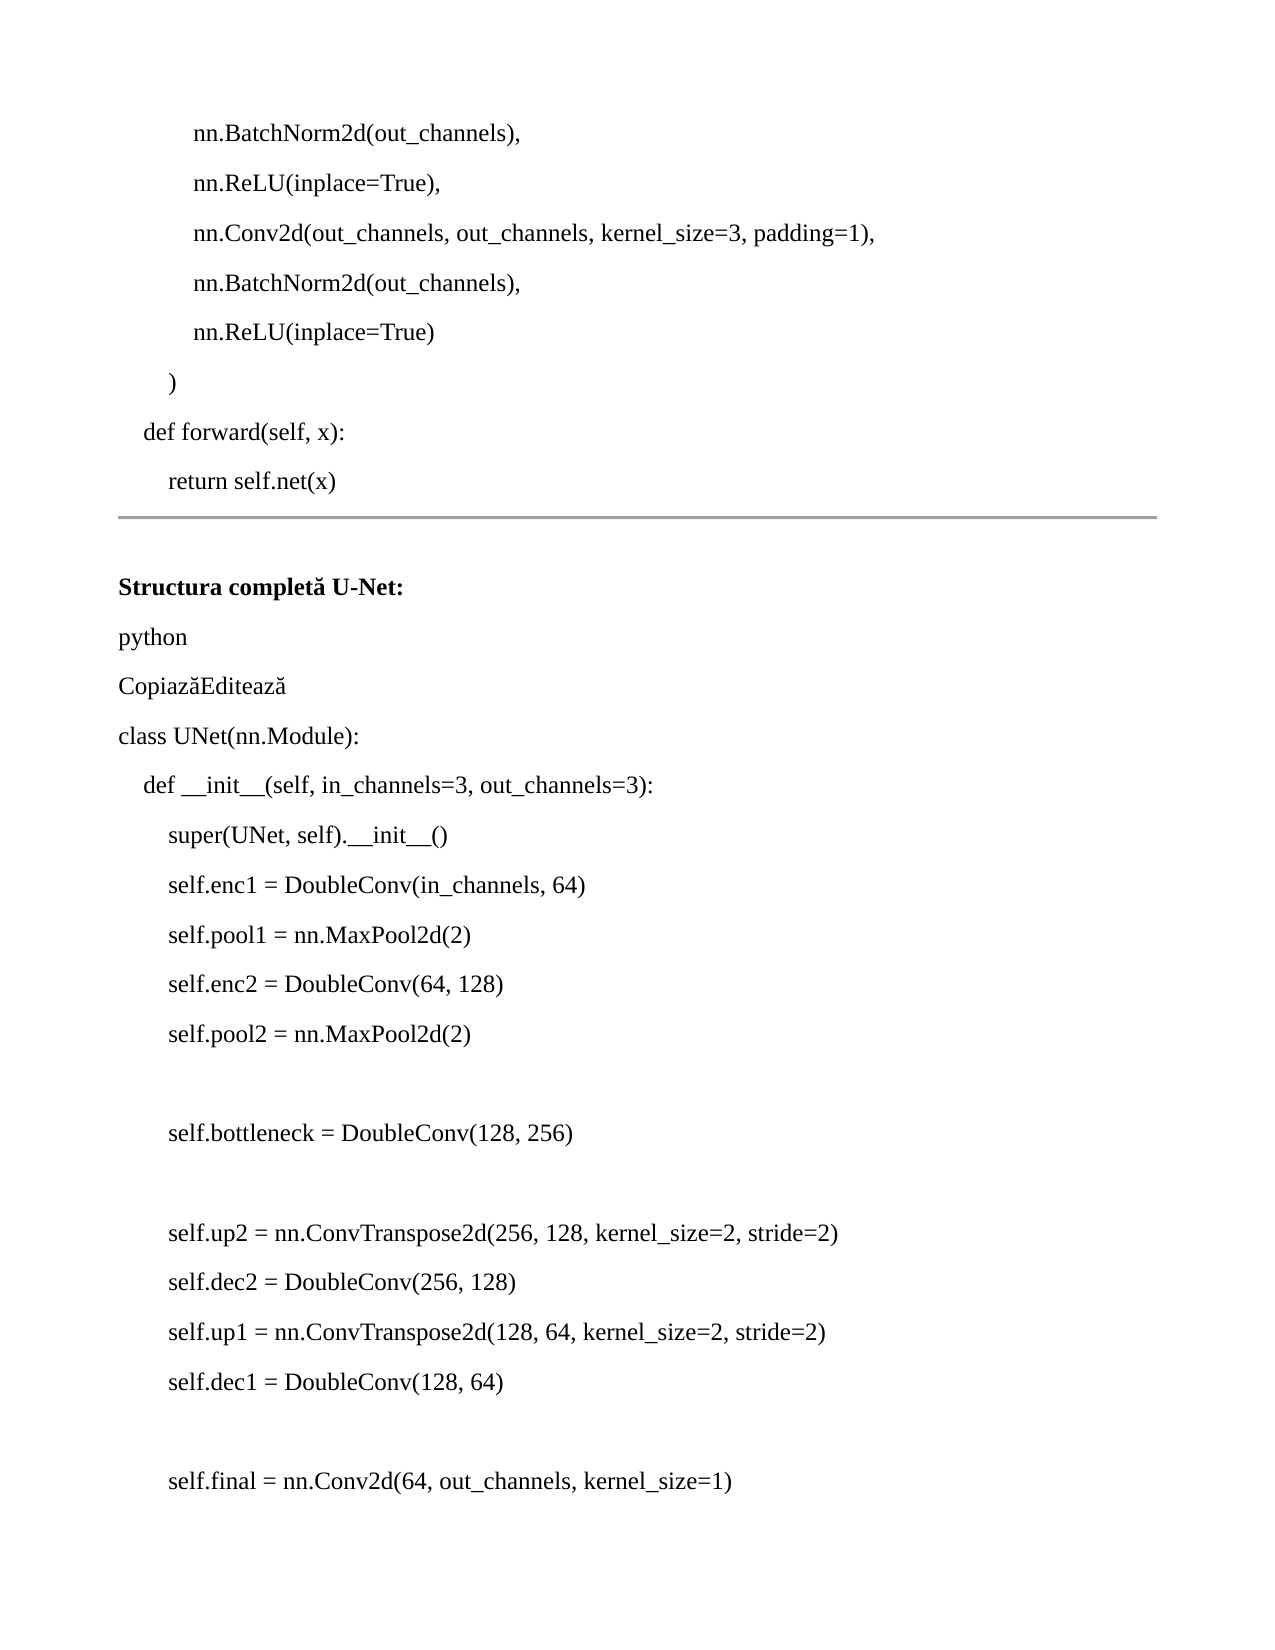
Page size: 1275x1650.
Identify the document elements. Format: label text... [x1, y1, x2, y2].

text self.final = nn.Conv2d(64, out_channels, kernel_size=1) [118, 1466, 1157, 1495]
text Structura completă U-Net: [118, 572, 1157, 601]
text nn.BatchNorm2d(out_channels), [118, 118, 1157, 147]
text nn.BatchNorm2d(out_channels), [118, 268, 1157, 296]
text nn.Conv2d(out_channels, out_channels, kernel_size=3, padding=1), [118, 218, 1157, 247]
text python [118, 622, 1157, 650]
text self.dec2 = DoubleConv(256, 128) [118, 1267, 1157, 1296]
text ) [118, 367, 1157, 396]
text self.enc2 = DoubleConv(64, 128) [118, 969, 1157, 998]
text self.dec1 = DoubleConv(128, 64) [118, 1367, 1157, 1396]
text self.pool1 = nn.MaxPool2d(2) [118, 920, 1157, 948]
text self.bottleneck = DoubleConv(128, 256) [118, 1118, 1157, 1147]
text def __init__(self, in_channels=3, out_channels=3): [118, 771, 1157, 799]
text return self.net(x) [118, 466, 1157, 495]
text def forward(self, x): [118, 417, 1157, 445]
text class UNet(nn.Module): [118, 721, 1157, 750]
text CopiazăEditează [118, 671, 1157, 700]
text self.pool2 = nn.MaxPool2d(2) [118, 1019, 1157, 1048]
text self.up2 = nn.ConvTranspose2d(256, 128, kernel_size=2, stride=2) [118, 1218, 1157, 1247]
text nn.ReLU(inplace=True), [118, 168, 1157, 197]
text nn.ReLU(inplace=True) [118, 317, 1157, 346]
text super(UNet, self).__init__() [118, 820, 1157, 849]
text self.up1 = nn.ConvTranspose2d(128, 64, kernel_size=2, stride=2) [118, 1317, 1157, 1346]
text self.enc1 = DoubleConv(in_channels, 64) [118, 870, 1157, 899]
